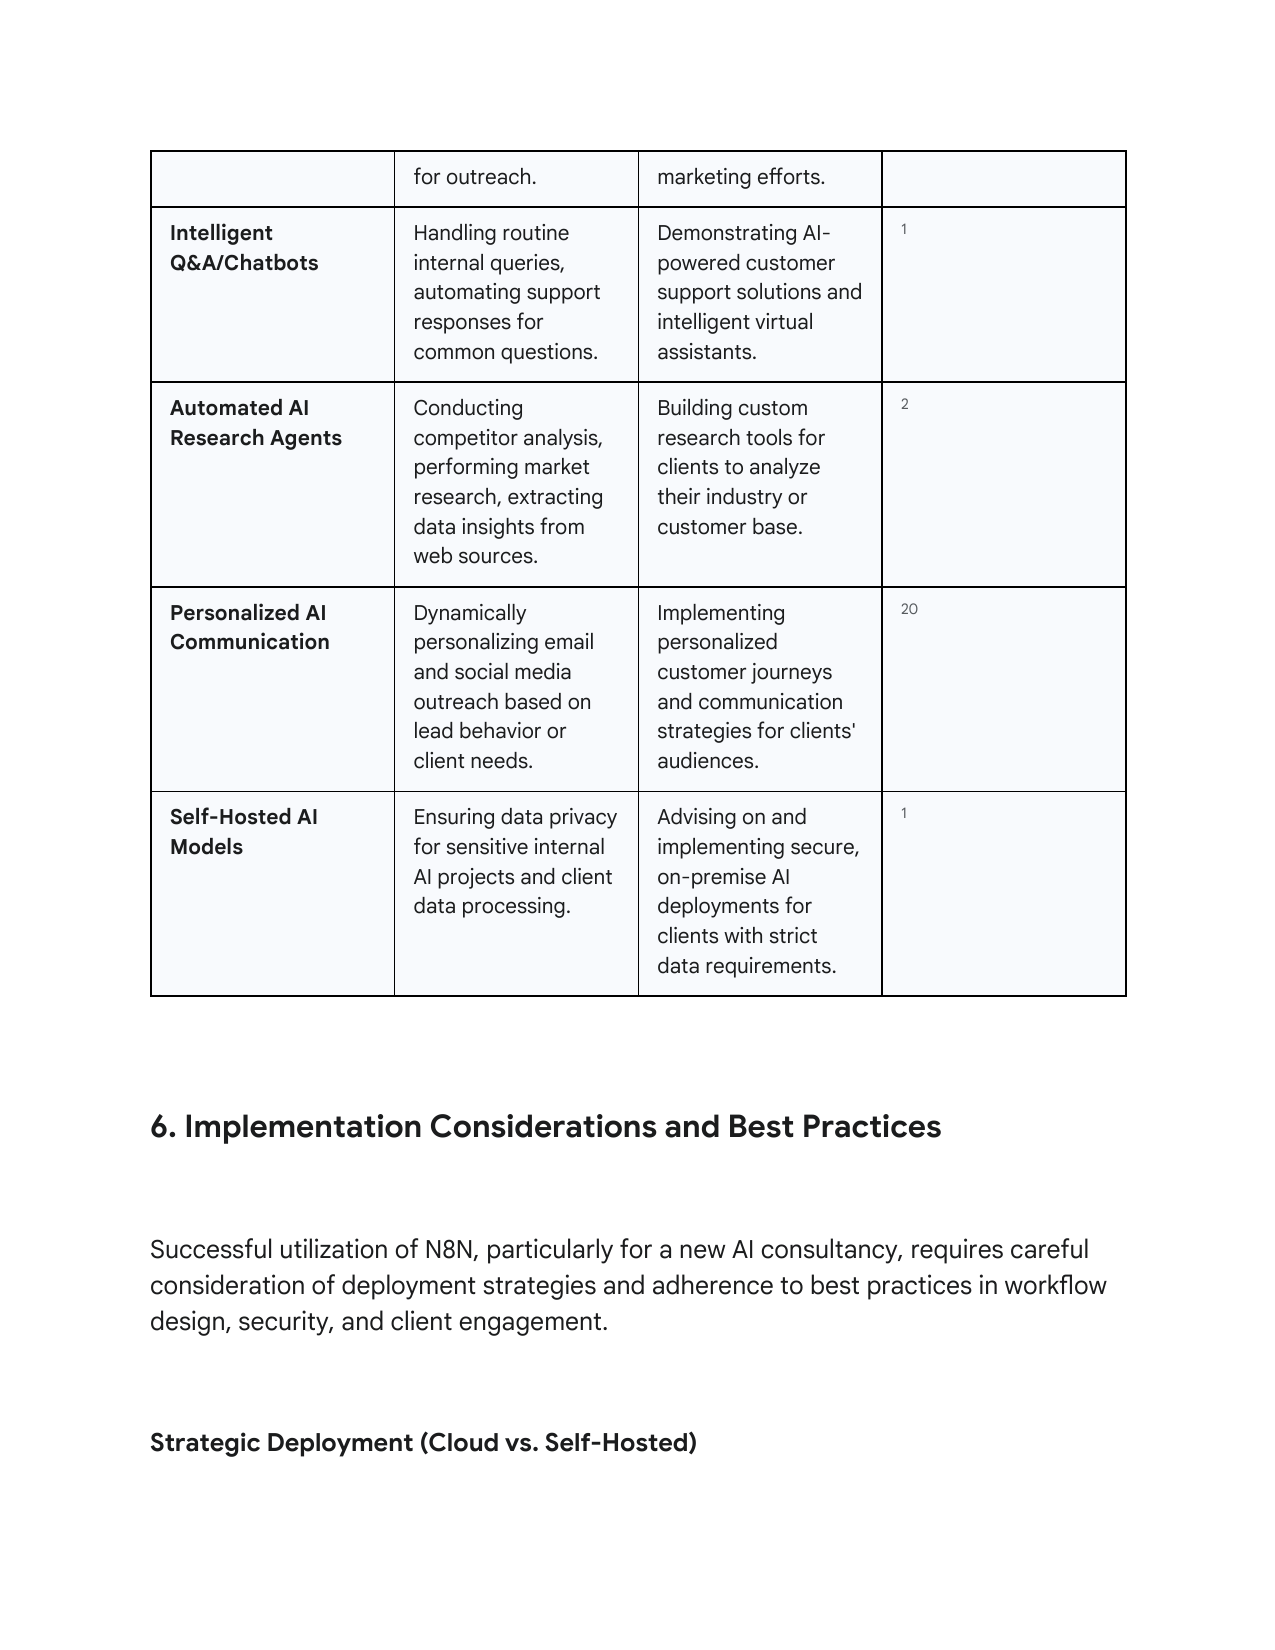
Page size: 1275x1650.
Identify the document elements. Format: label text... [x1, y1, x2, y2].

table_cell 1 [883, 792, 1125, 995]
table_cell Handling routine internal queries, automating support responses for common questions. [395, 208, 638, 381]
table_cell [639, 152, 881, 206]
table_cell Building custom research tools for clients to analyze their industry or customer base. [639, 383, 881, 586]
table_cell Intelligent Q&A/Chatbots [152, 208, 394, 381]
table_cell Dynamically personalizing email and social media outreach based on lead behavior or client needs. [395, 588, 638, 791]
table_cell Advising on and implementing secure, on-premise AI deployments for clients with strict data requirements. [639, 792, 881, 995]
table_cell 20 [883, 588, 1125, 791]
table_cell Automated AI Research Agents [152, 383, 394, 586]
table_cell Self-Hosted AI Models [152, 792, 394, 995]
table_cell Personalized AI Communication [152, 588, 394, 791]
table_cell 1 [883, 152, 1125, 206]
table_cell 2 [883, 383, 1125, 586]
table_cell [152, 152, 394, 206]
table_cell Demonstrating AI-powered customer support solutions and intelligent virtual assistants. [639, 208, 881, 381]
table_cell Conducting competitor analysis, performing market research, extracting data insights from web sources. [395, 383, 638, 586]
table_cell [395, 152, 638, 206]
text Successful utilization of N8N, particularly for a new AI consultancy, requires careful consideration of deployment strategies and adherence to best practices in workflow design, security, and client engagement. [150, 1234, 1125, 1337]
subtitle 6. Implementation Considerations and Best Practices [150, 1108, 1125, 1147]
subtitle Strategic Deployment (Cloud vs. Self-Hosted) [150, 1427, 1125, 1458]
table_cell Implementing personalized customer journeys and communication strategies for clients' audiences. [639, 588, 881, 791]
table_cell Ensuring data privacy for sensitive internal AI projects and client data processing. [395, 792, 638, 995]
table_cell 1 [883, 208, 1125, 381]
